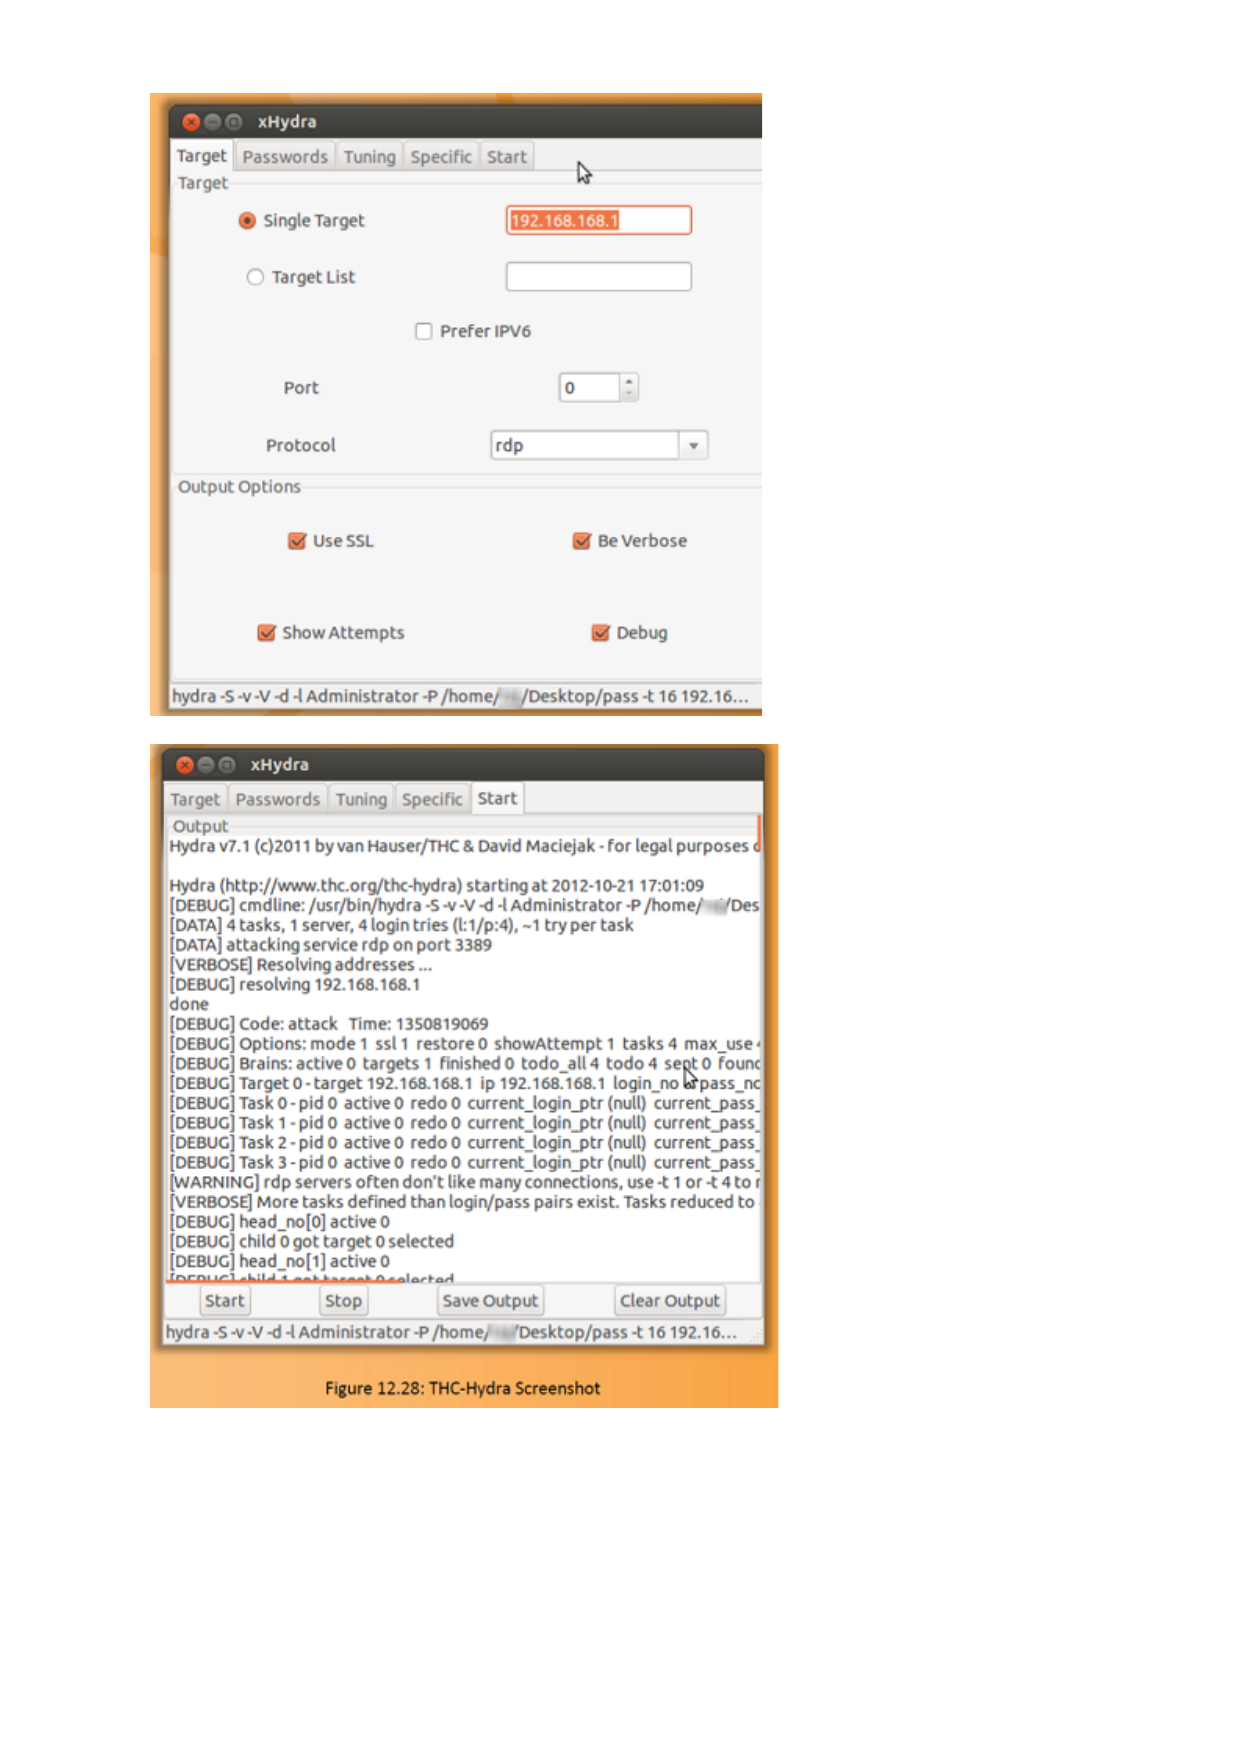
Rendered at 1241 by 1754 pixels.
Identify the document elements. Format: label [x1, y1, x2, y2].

picture [150, 744, 779, 1408]
picture [150, 93, 763, 716]
